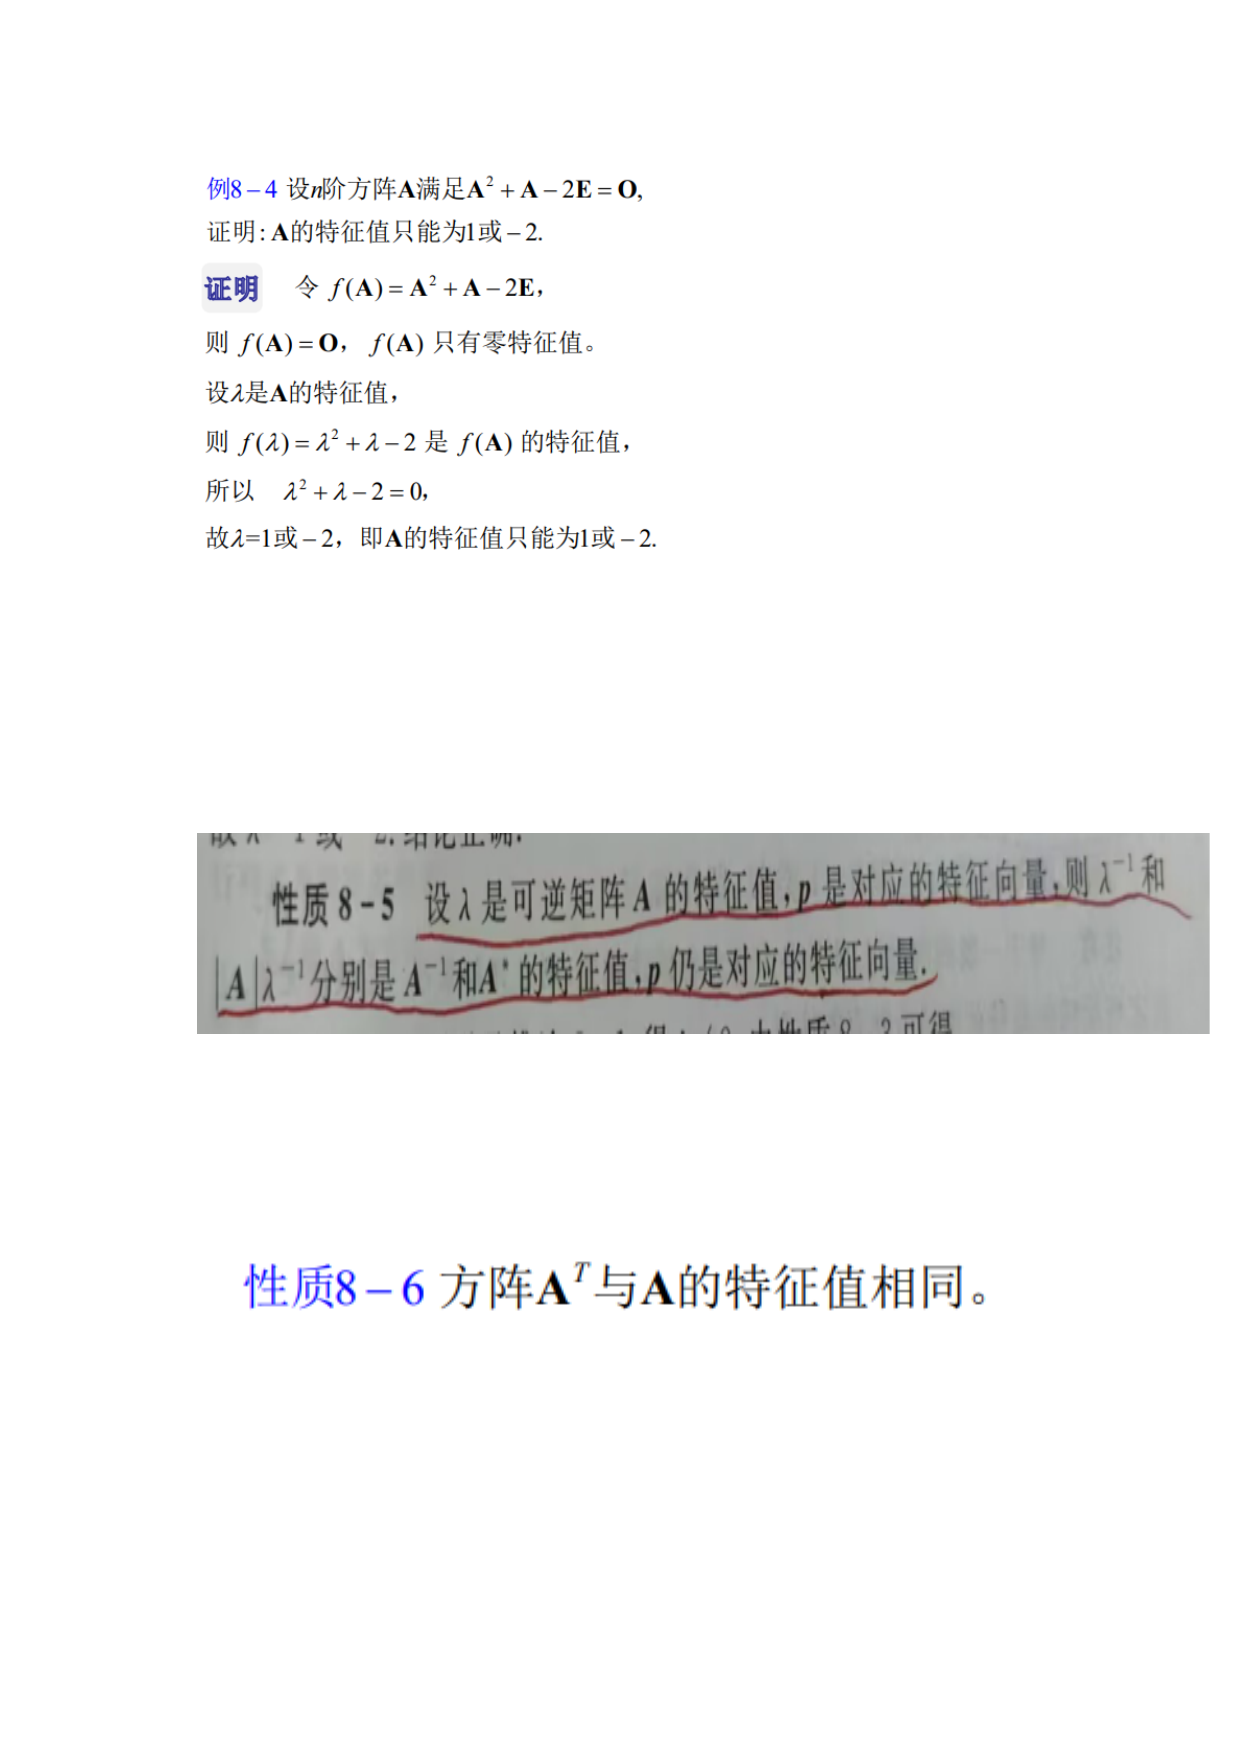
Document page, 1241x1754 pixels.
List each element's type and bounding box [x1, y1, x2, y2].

picture [197, 1228, 1050, 1341]
picture [197, 162, 668, 553]
picture [197, 833, 1210, 1034]
